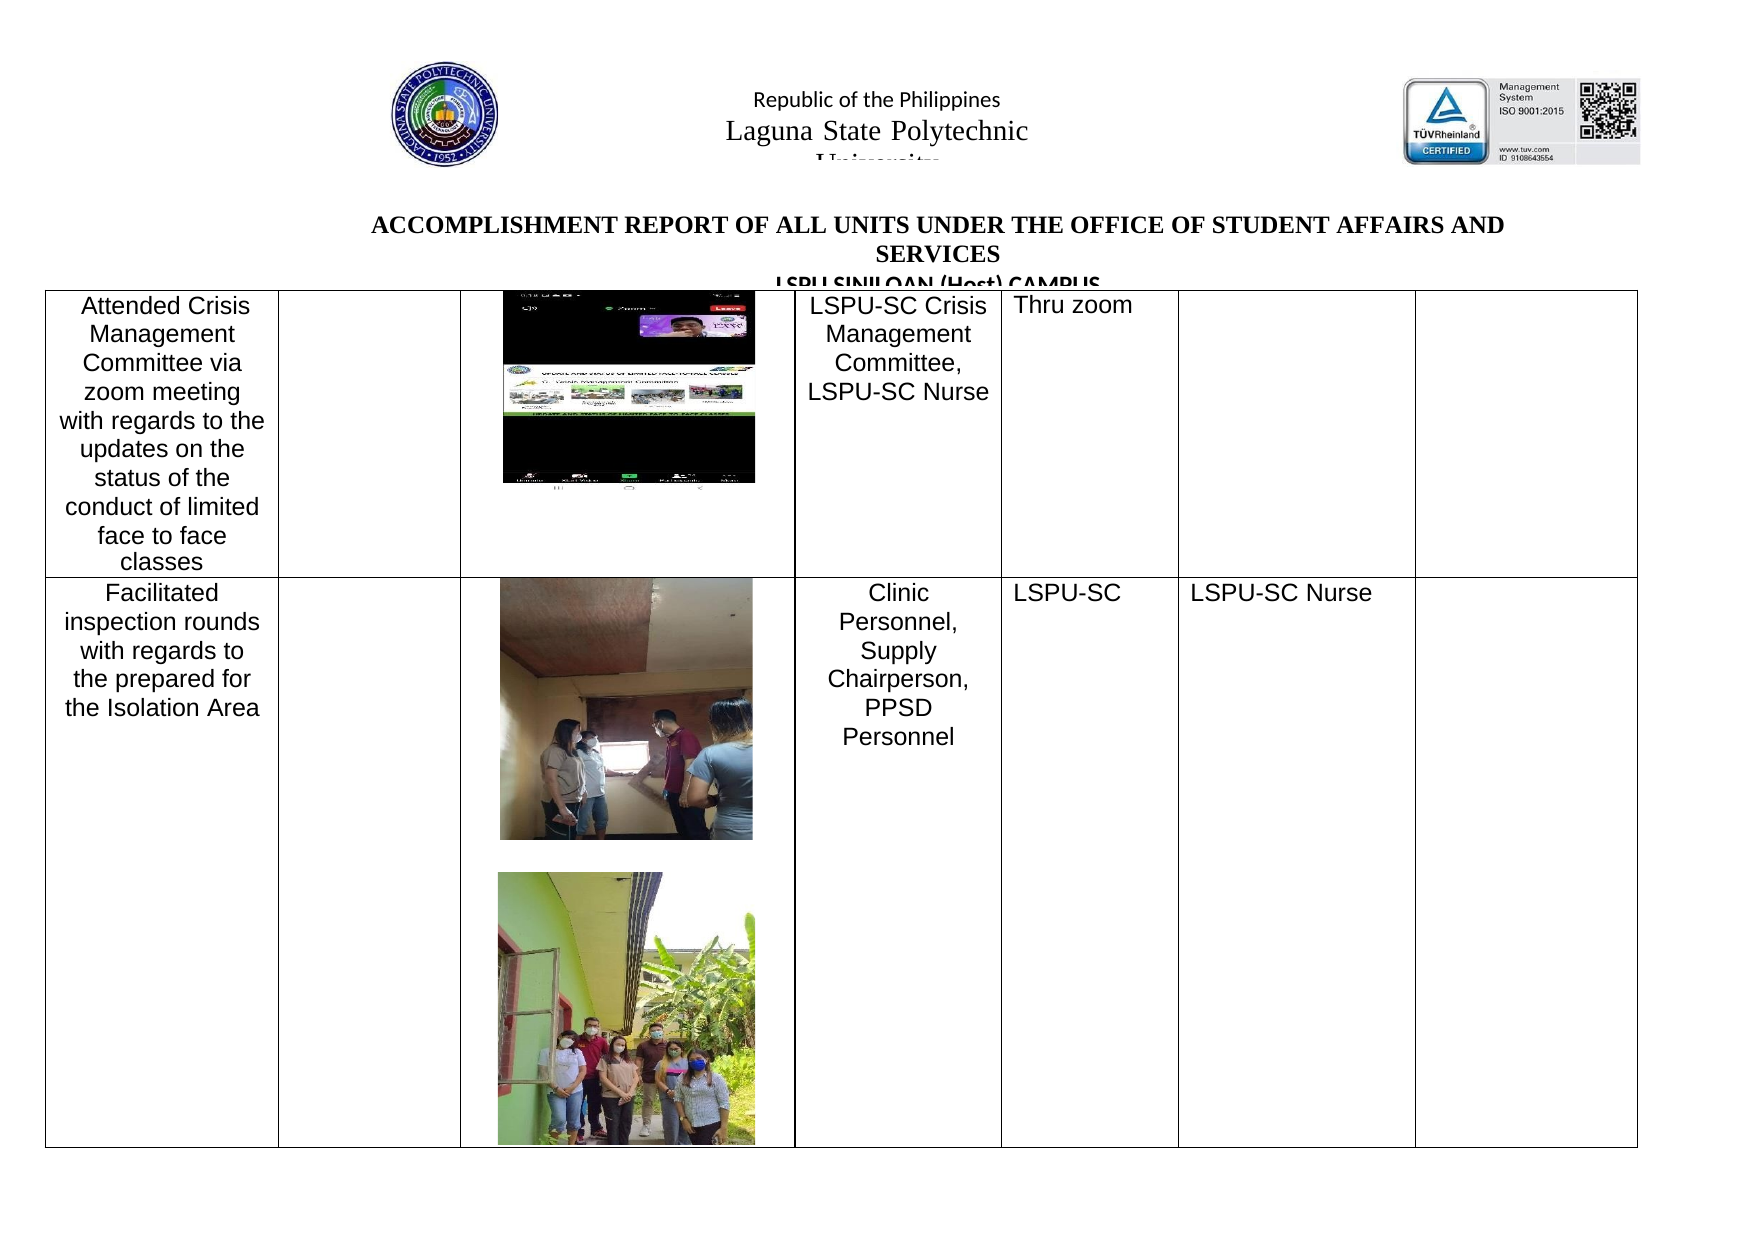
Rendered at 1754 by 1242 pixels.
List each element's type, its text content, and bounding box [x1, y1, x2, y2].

table_header LSPU-SC Crisis Management Committee, LSPU-SC Nurse [796, 291, 1001, 577]
table_cell [279, 578, 460, 1147]
table_header [1179, 291, 1415, 577]
picture [389, 61, 499, 168]
table_cell LSPU-SC Nurse [1179, 578, 1415, 1147]
picture [1396, 70, 1642, 167]
picture [500, 578, 753, 840]
table_cell [1416, 578, 1637, 1147]
picture [503, 290, 756, 490]
table_cell [461, 578, 794, 1147]
table_header [279, 291, 460, 577]
table_header Attended Crisis Management Committee via zoom meeting with regards to the updates on the status of the conduct of limited face to face classes [46, 291, 278, 577]
table_cell Facilitated inspection rounds with regards to the prepared for the Isolation Area [46, 578, 278, 1147]
table_header [461, 291, 794, 577]
table_header [1416, 291, 1637, 577]
table_cell Clinic Personnel, Supply Chairperson, PPSD Personnel [796, 578, 1001, 1147]
table_cell LSPU-SC [1002, 578, 1178, 1147]
picture [497, 872, 756, 1145]
table_header Thru zoom [1002, 291, 1178, 577]
